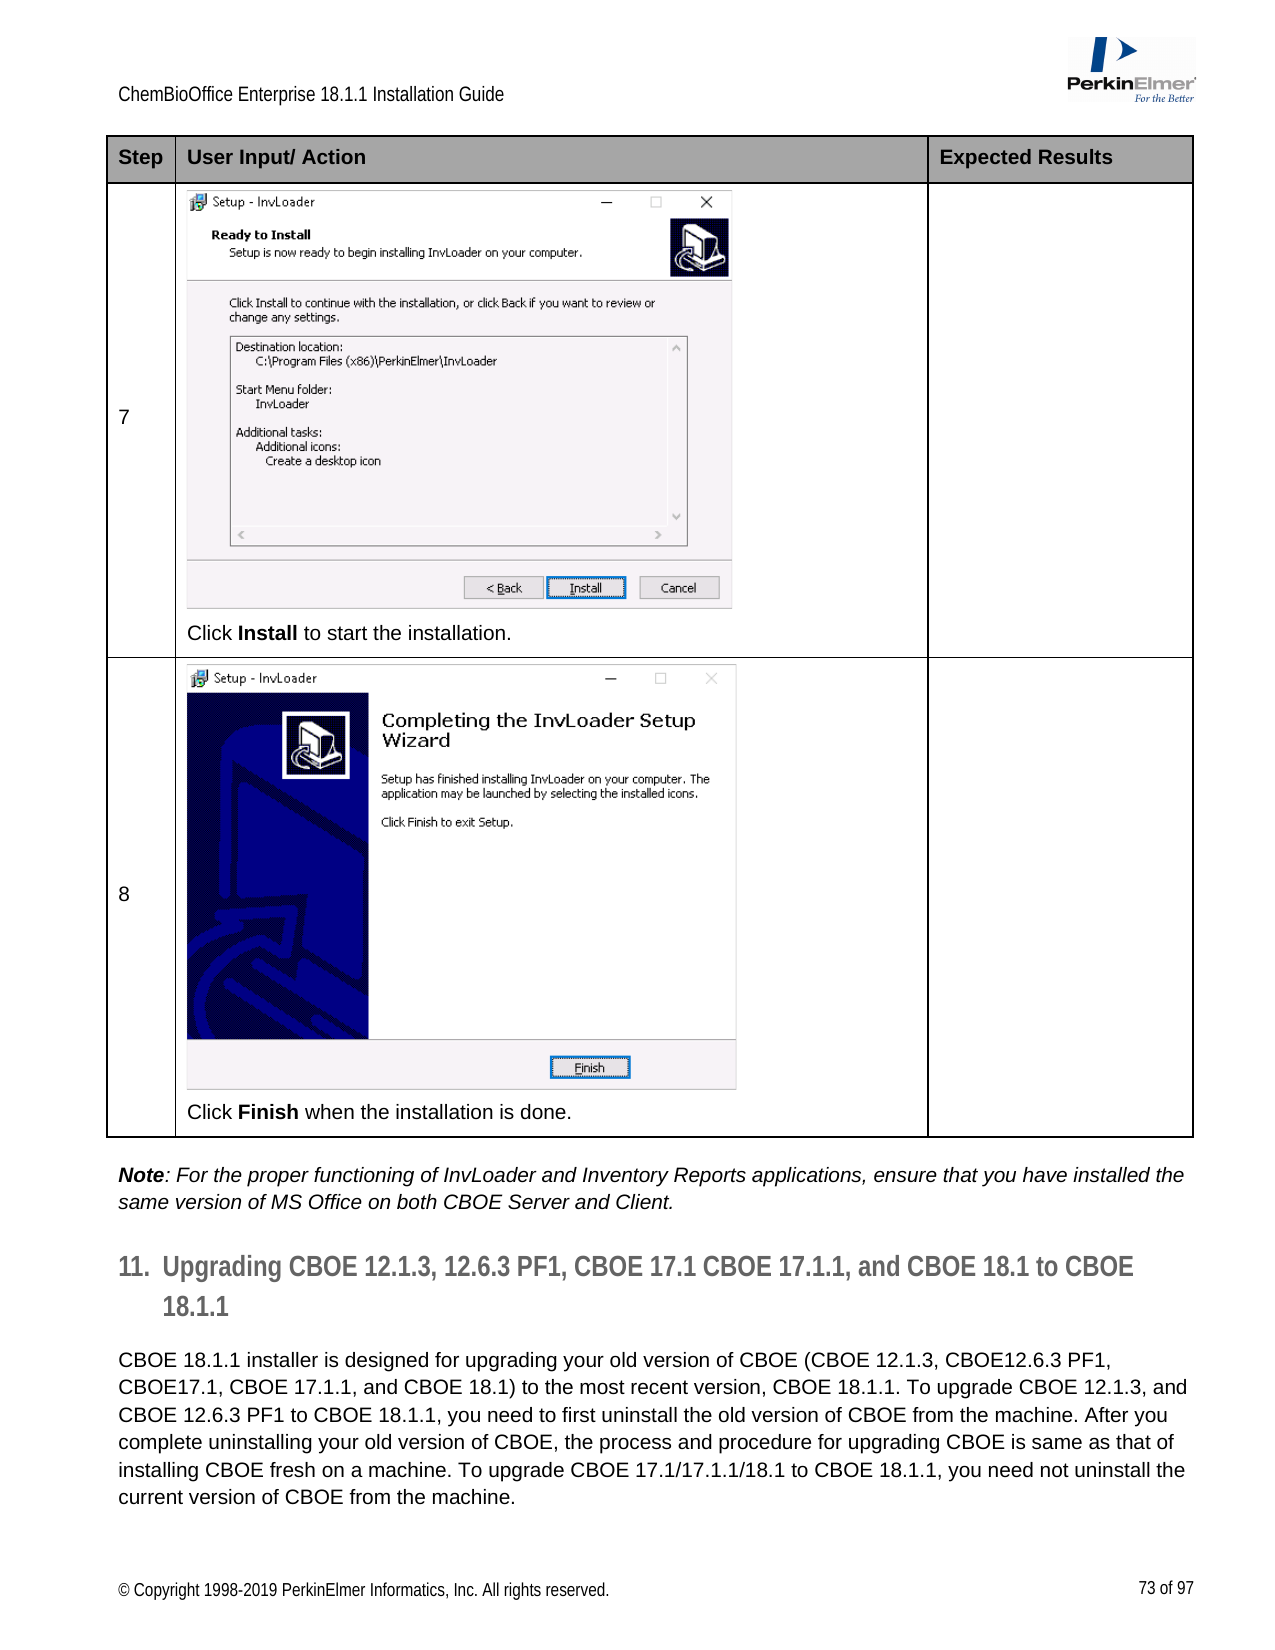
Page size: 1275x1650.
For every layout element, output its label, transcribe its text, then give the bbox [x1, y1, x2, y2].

table_header User Input/ Action [176, 137, 927, 182]
table_cell Click Finish when the installation is done. [176, 658, 927, 1136]
table_header Step [108, 137, 175, 182]
text CBOE 18.1.1 installer is designed for upgrading your old version of CBOE (CBOE 12.1.3, CBOE12.6.3 PF1, CBOE17.1, CBOE 17.1.1, and CBOE 18.1) to the most recent version, CBOE 18.1.1. To upgrade CBOE 12.1.3, and CBOE 12.6.3 PF1 to CBOE 18.1.1, you need to first uninstall the old version of CBOE from the machine. After you complete uninstalling your old version of CBOE, the process and procedure for upgrading CBOE is same as that of installing CBOE fresh on a machine. To upgrade CBOE 17.1/17.1.1/18.1 to CBOE 18.1.1, you need not uninstall the current version of CBOE from the machine. [118, 1348, 1204, 1509]
table_cell 7 [108, 184, 175, 656]
table_header Expected Results [929, 137, 1192, 182]
subtitle Upgrading CBOE 12.1.3, 12.6.3 PF1, CBOE 17.1 CBOE 17.1.1, and CBOE 18.1 to CBOE 18.1.1 [118, 1243, 1204, 1323]
picture [186, 190, 733, 609]
table_cell 8 [108, 658, 175, 1136]
table_cell Click Install to start the installation. [176, 184, 927, 656]
picture [186, 664, 737, 1090]
text Note: For the proper functioning of InvLoader and Inventory Reports applications, ensure that you have installed the same version of MS Office on both CBOE Server and Client. [118, 1163, 1204, 1214]
table_cell [929, 184, 1192, 656]
picture [1067, 37, 1197, 102]
table_cell [929, 658, 1192, 1136]
